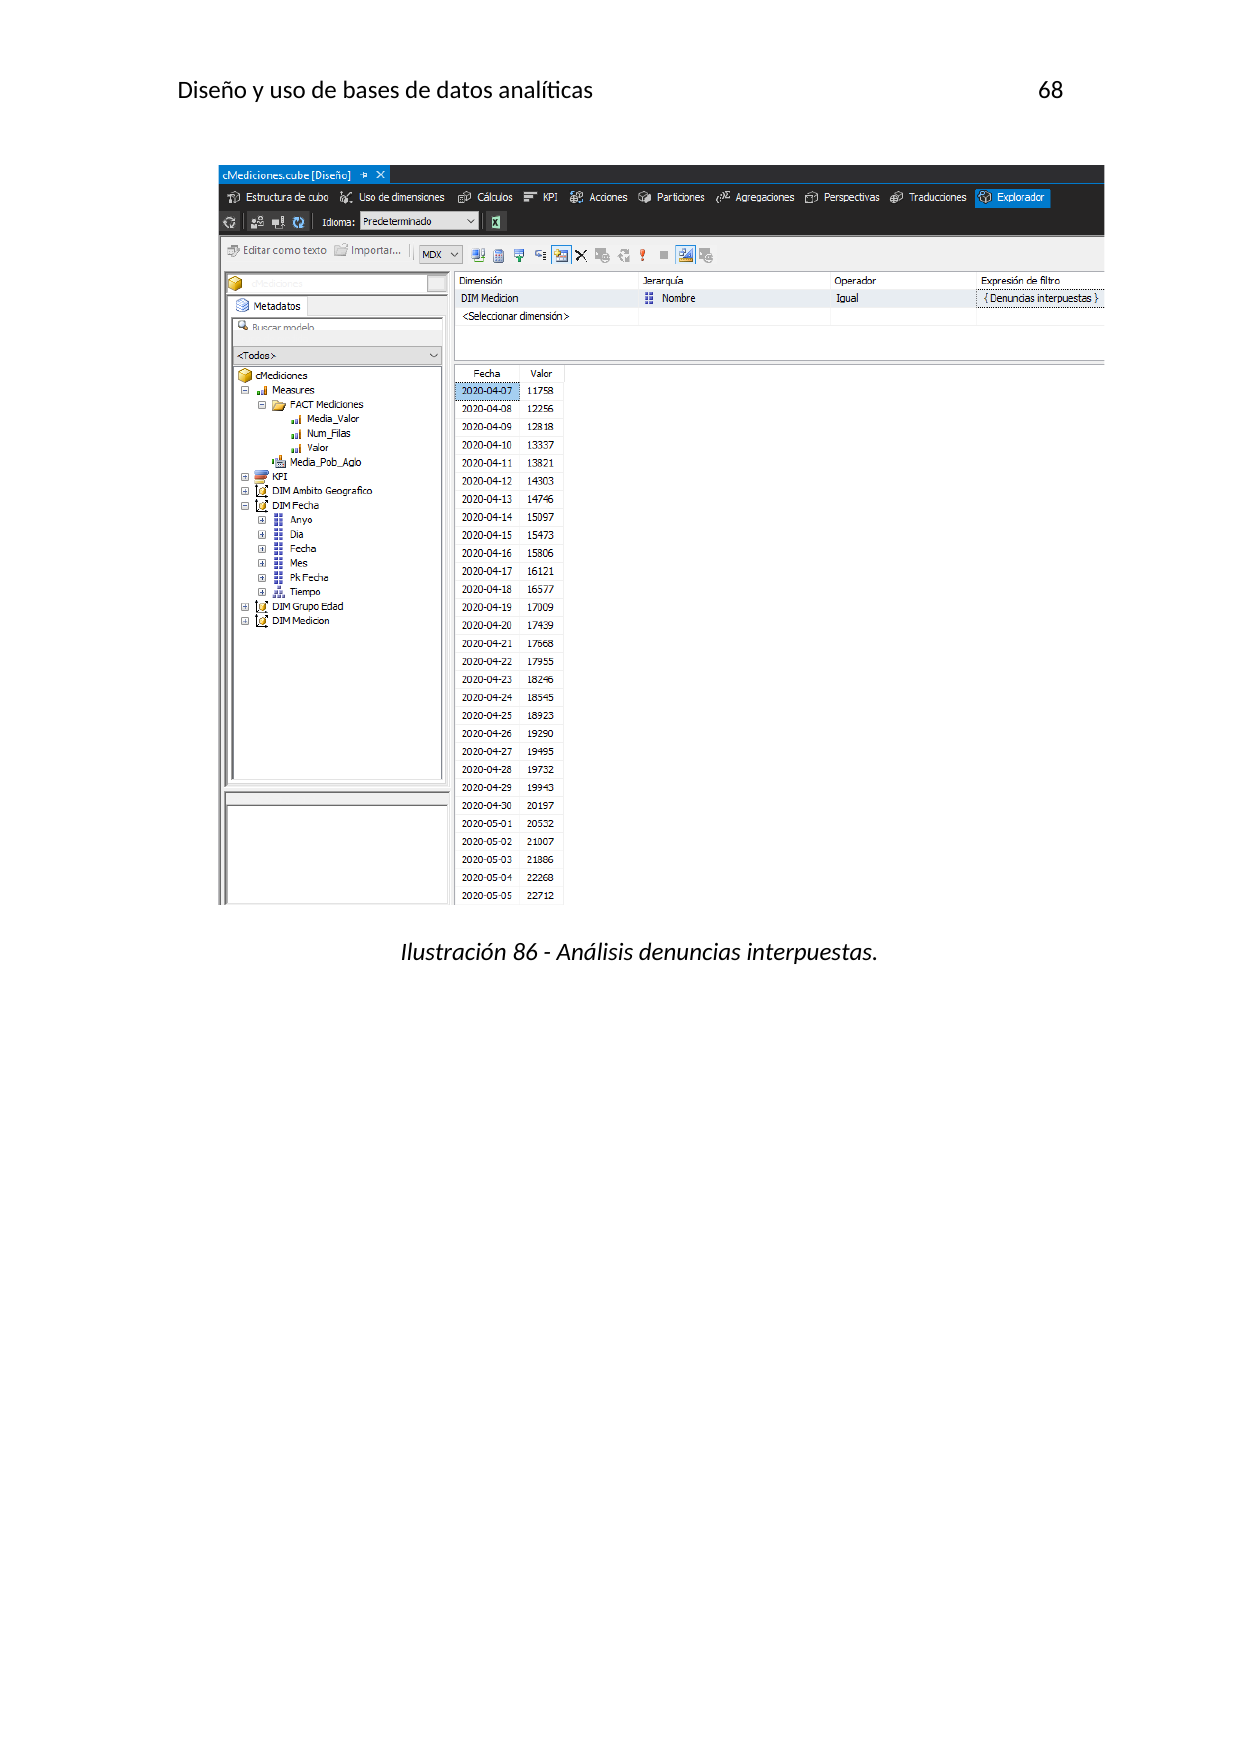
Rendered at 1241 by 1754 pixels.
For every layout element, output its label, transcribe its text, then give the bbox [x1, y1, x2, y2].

text Ilustración 86 - Análisis denuncias interpuestas. [177, 936, 1063, 966]
picture [218, 165, 1105, 905]
